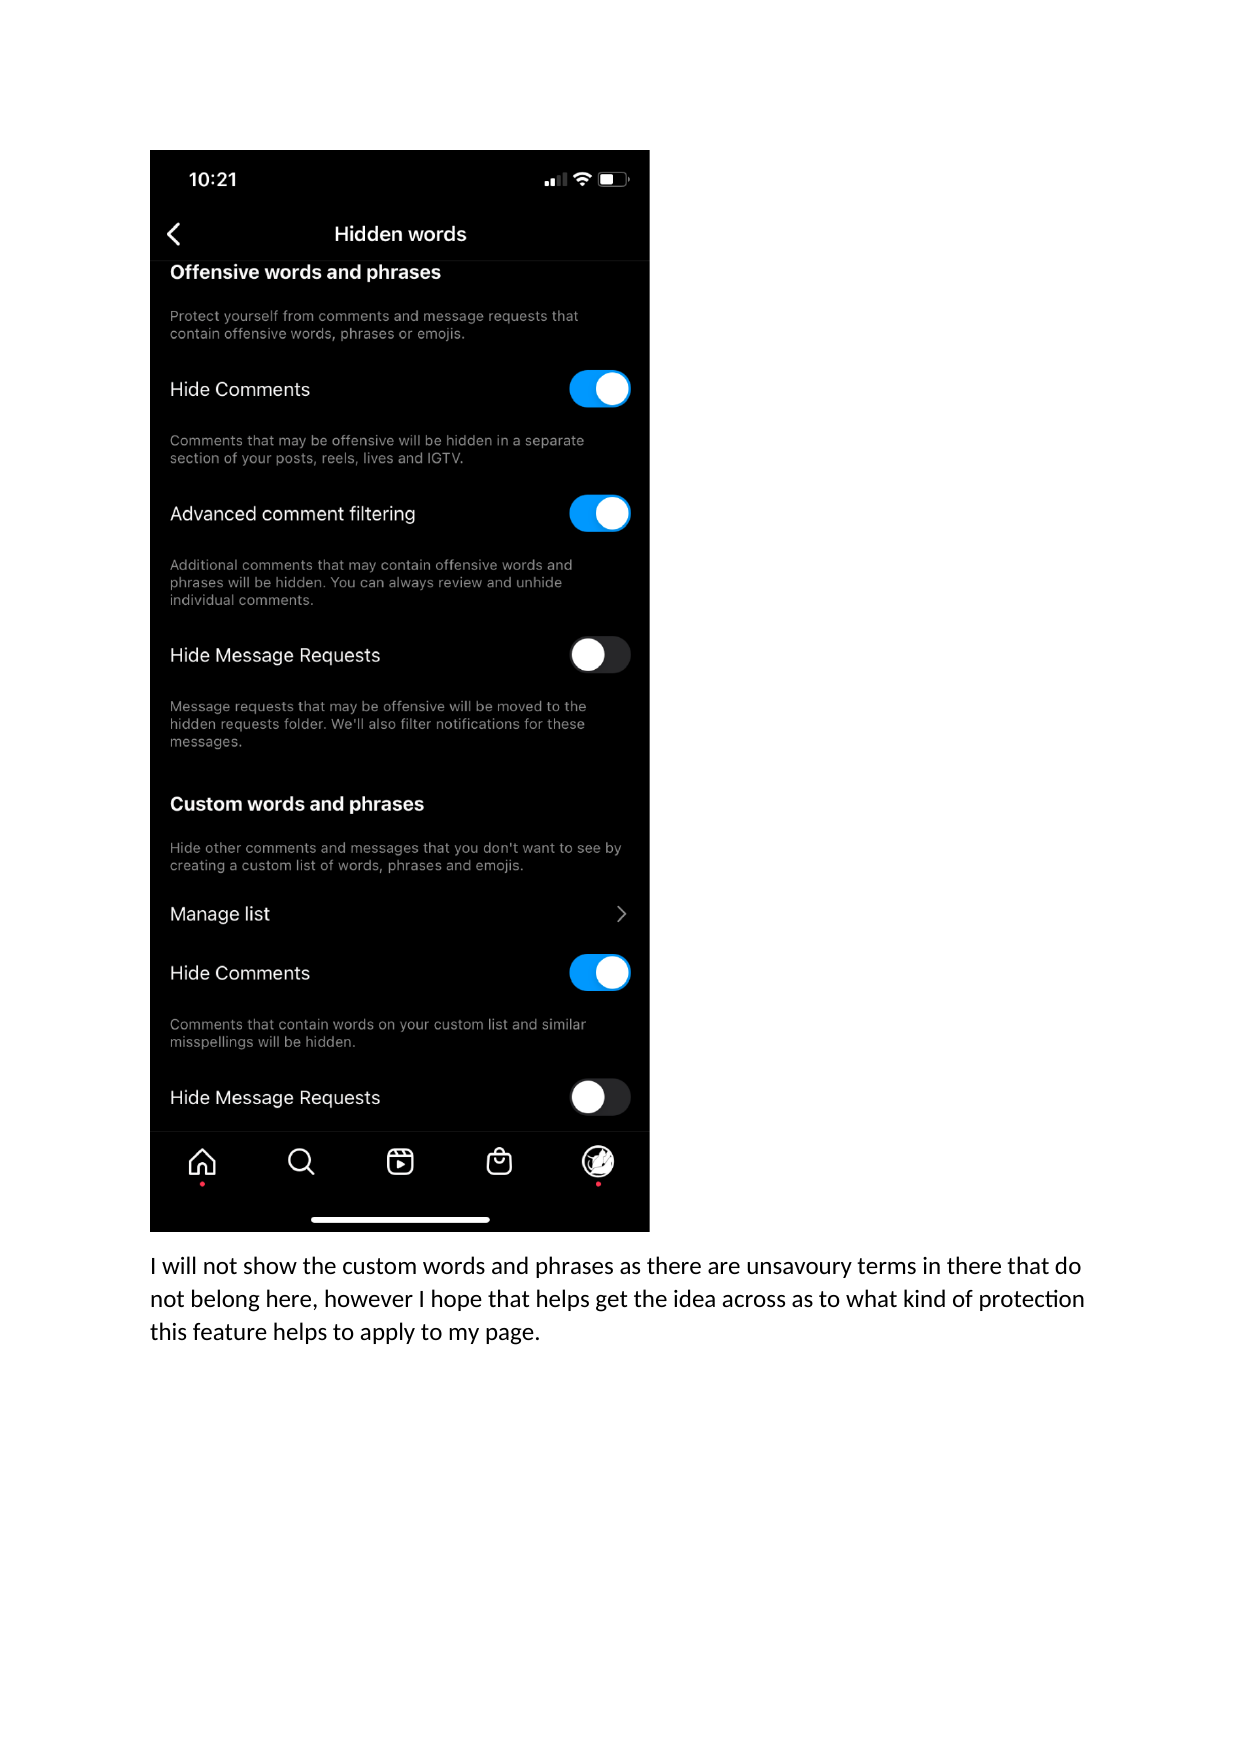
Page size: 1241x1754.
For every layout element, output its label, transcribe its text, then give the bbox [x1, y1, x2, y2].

picture [150, 150, 650, 1232]
text I will not show the custom words and phrases as there are unsavoury terms in there that do not belong here, however I hope that helps get the idea across as to what kind of protection this feature helps to apply to my page. [150, 1250, 1090, 1347]
